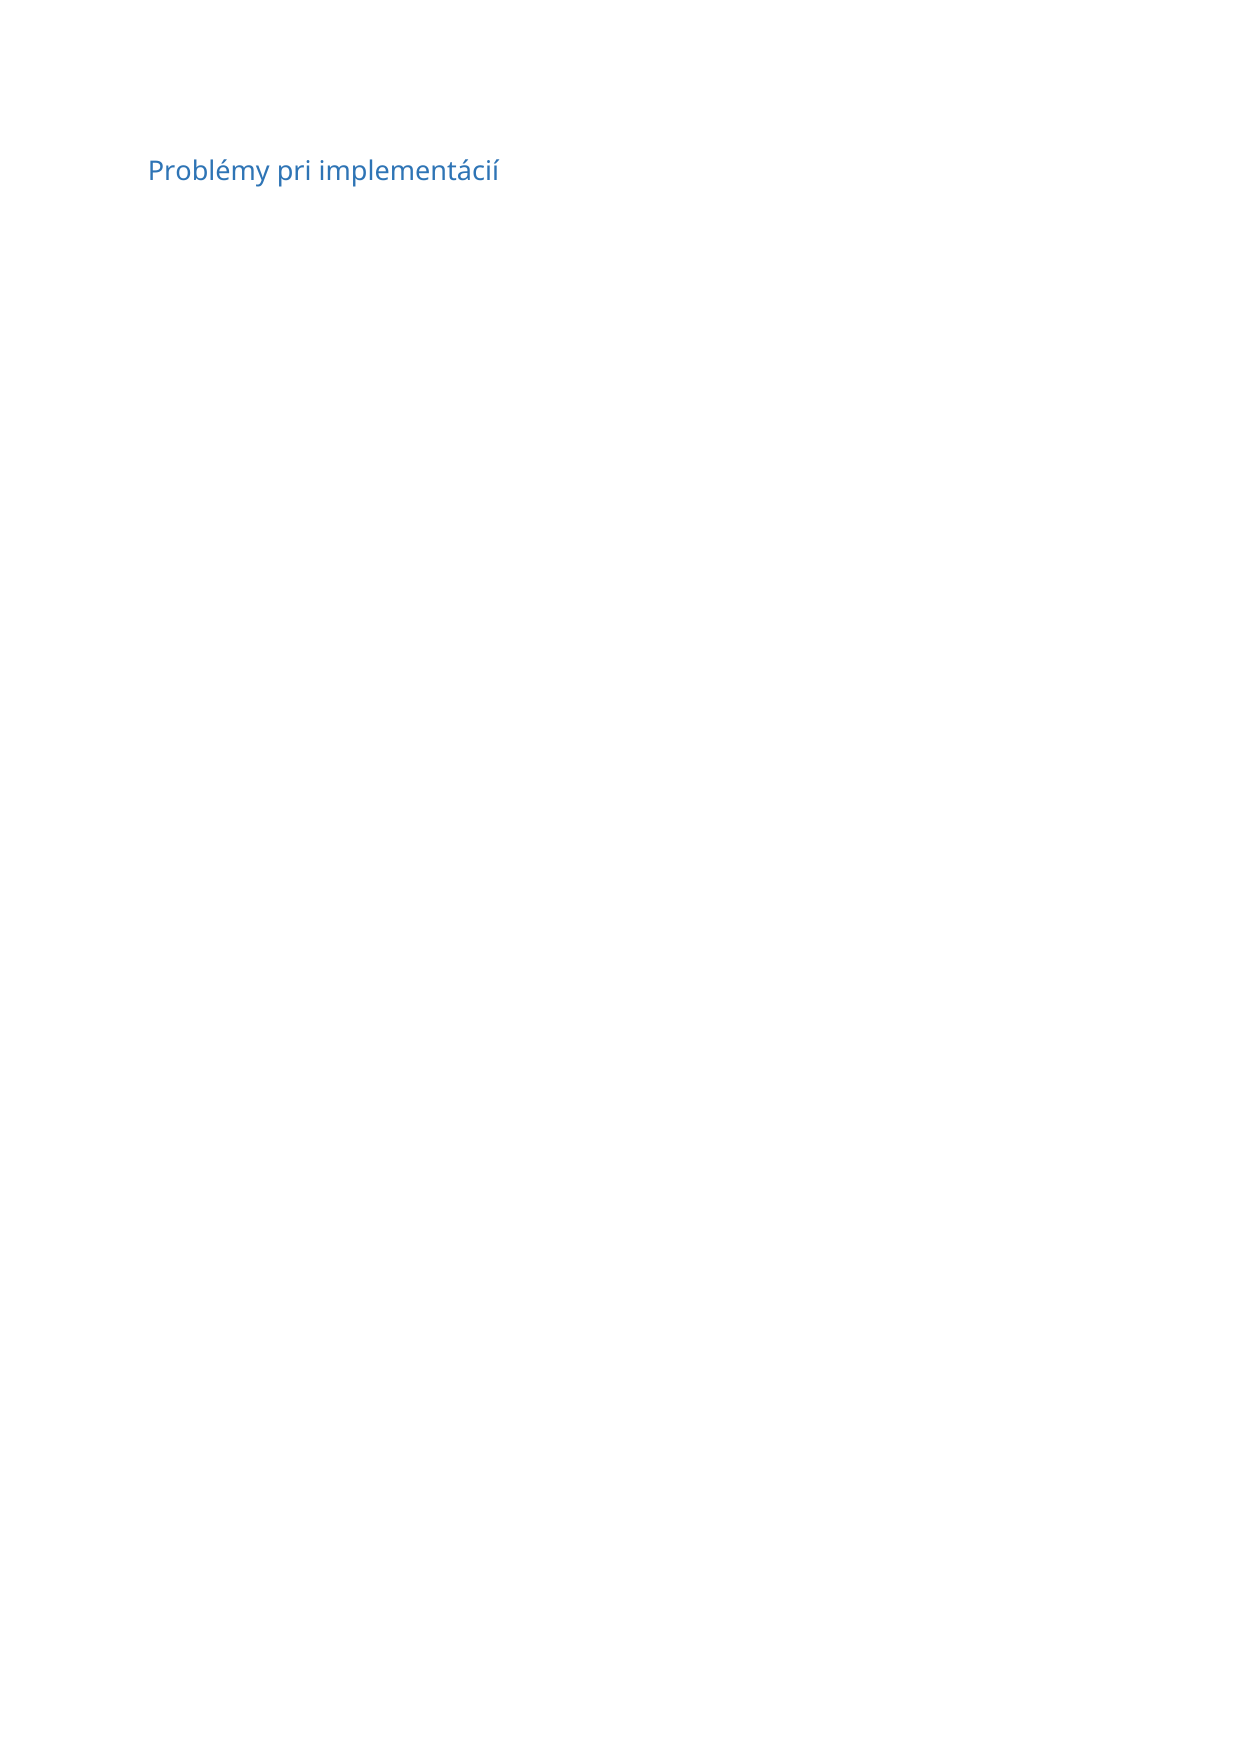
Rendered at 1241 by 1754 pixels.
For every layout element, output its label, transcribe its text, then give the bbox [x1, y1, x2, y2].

subtitle Problémy pri implementácií [148, 152, 1093, 189]
